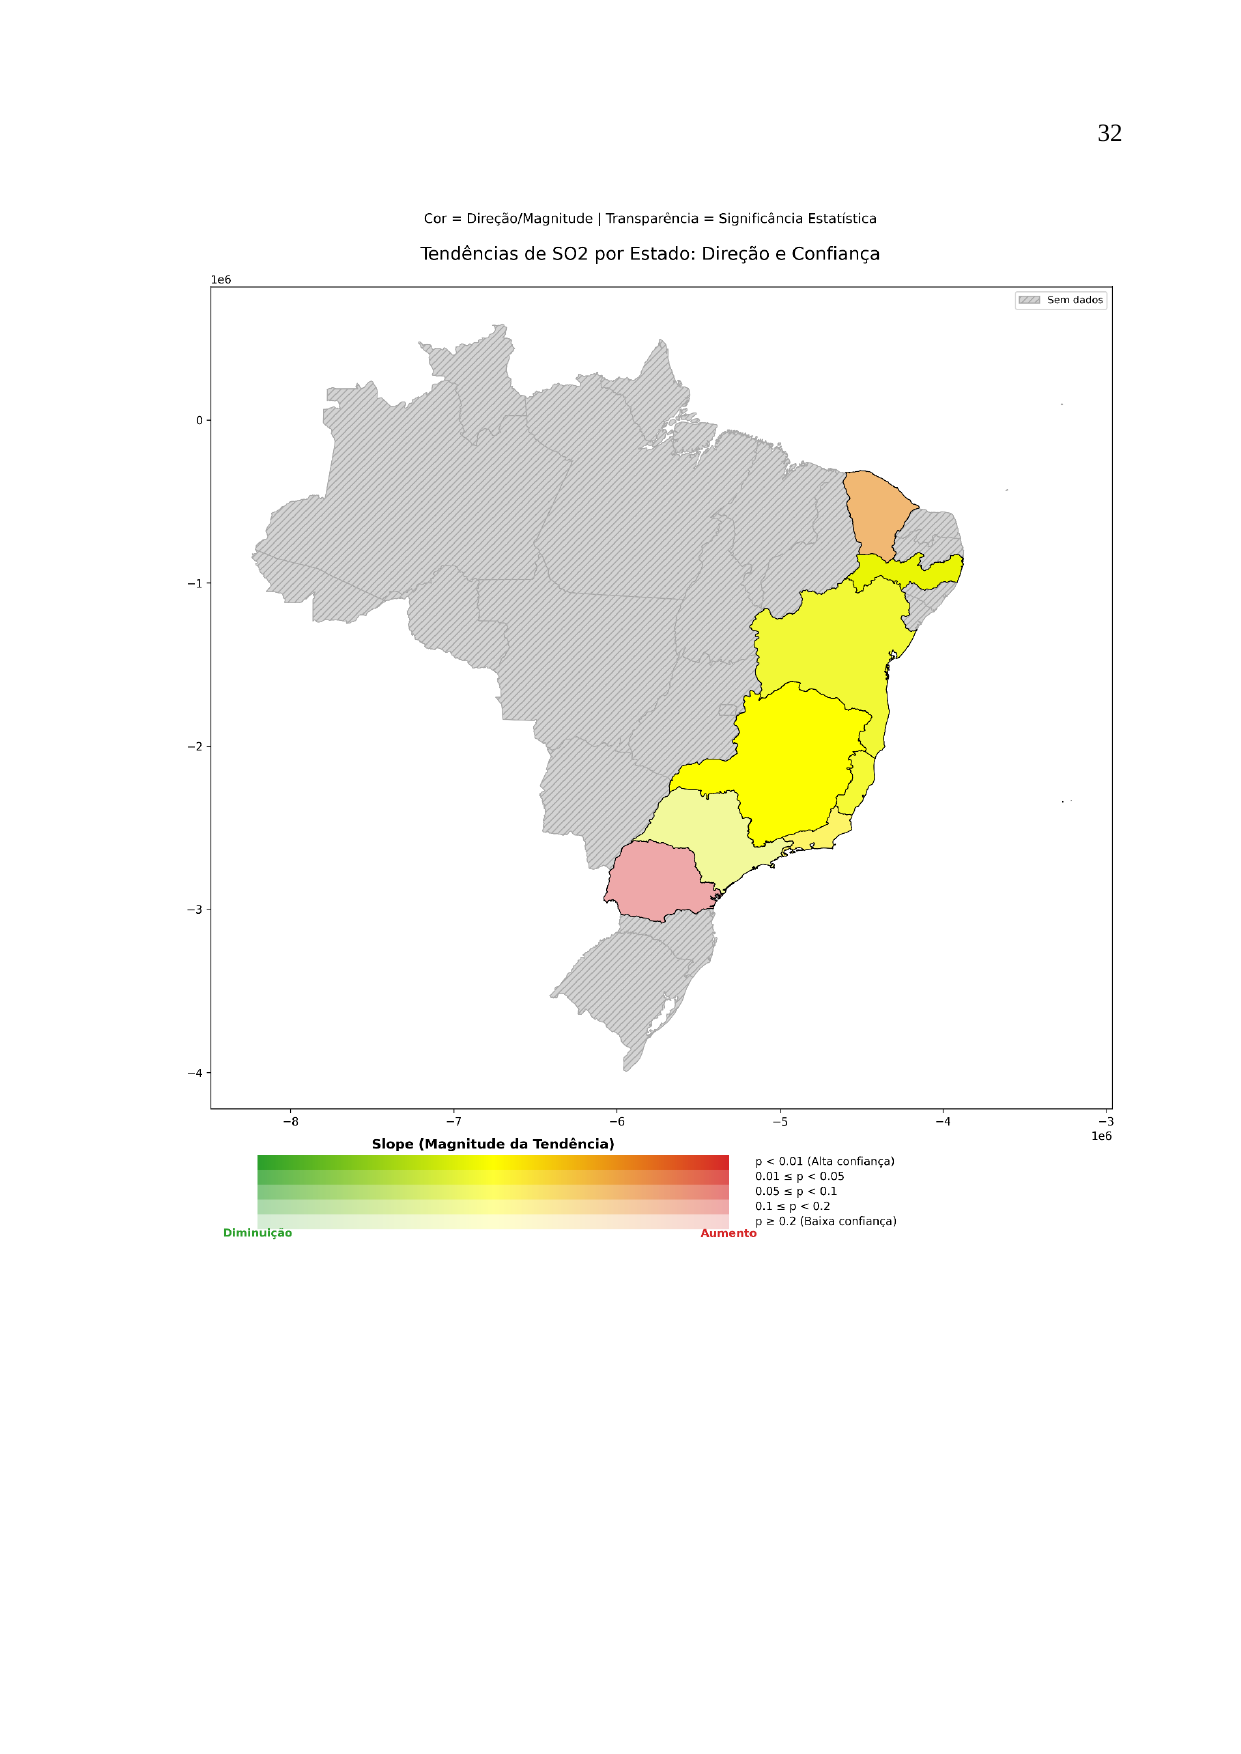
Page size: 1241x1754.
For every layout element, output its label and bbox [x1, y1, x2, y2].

picture [178, 204, 1122, 1252]
